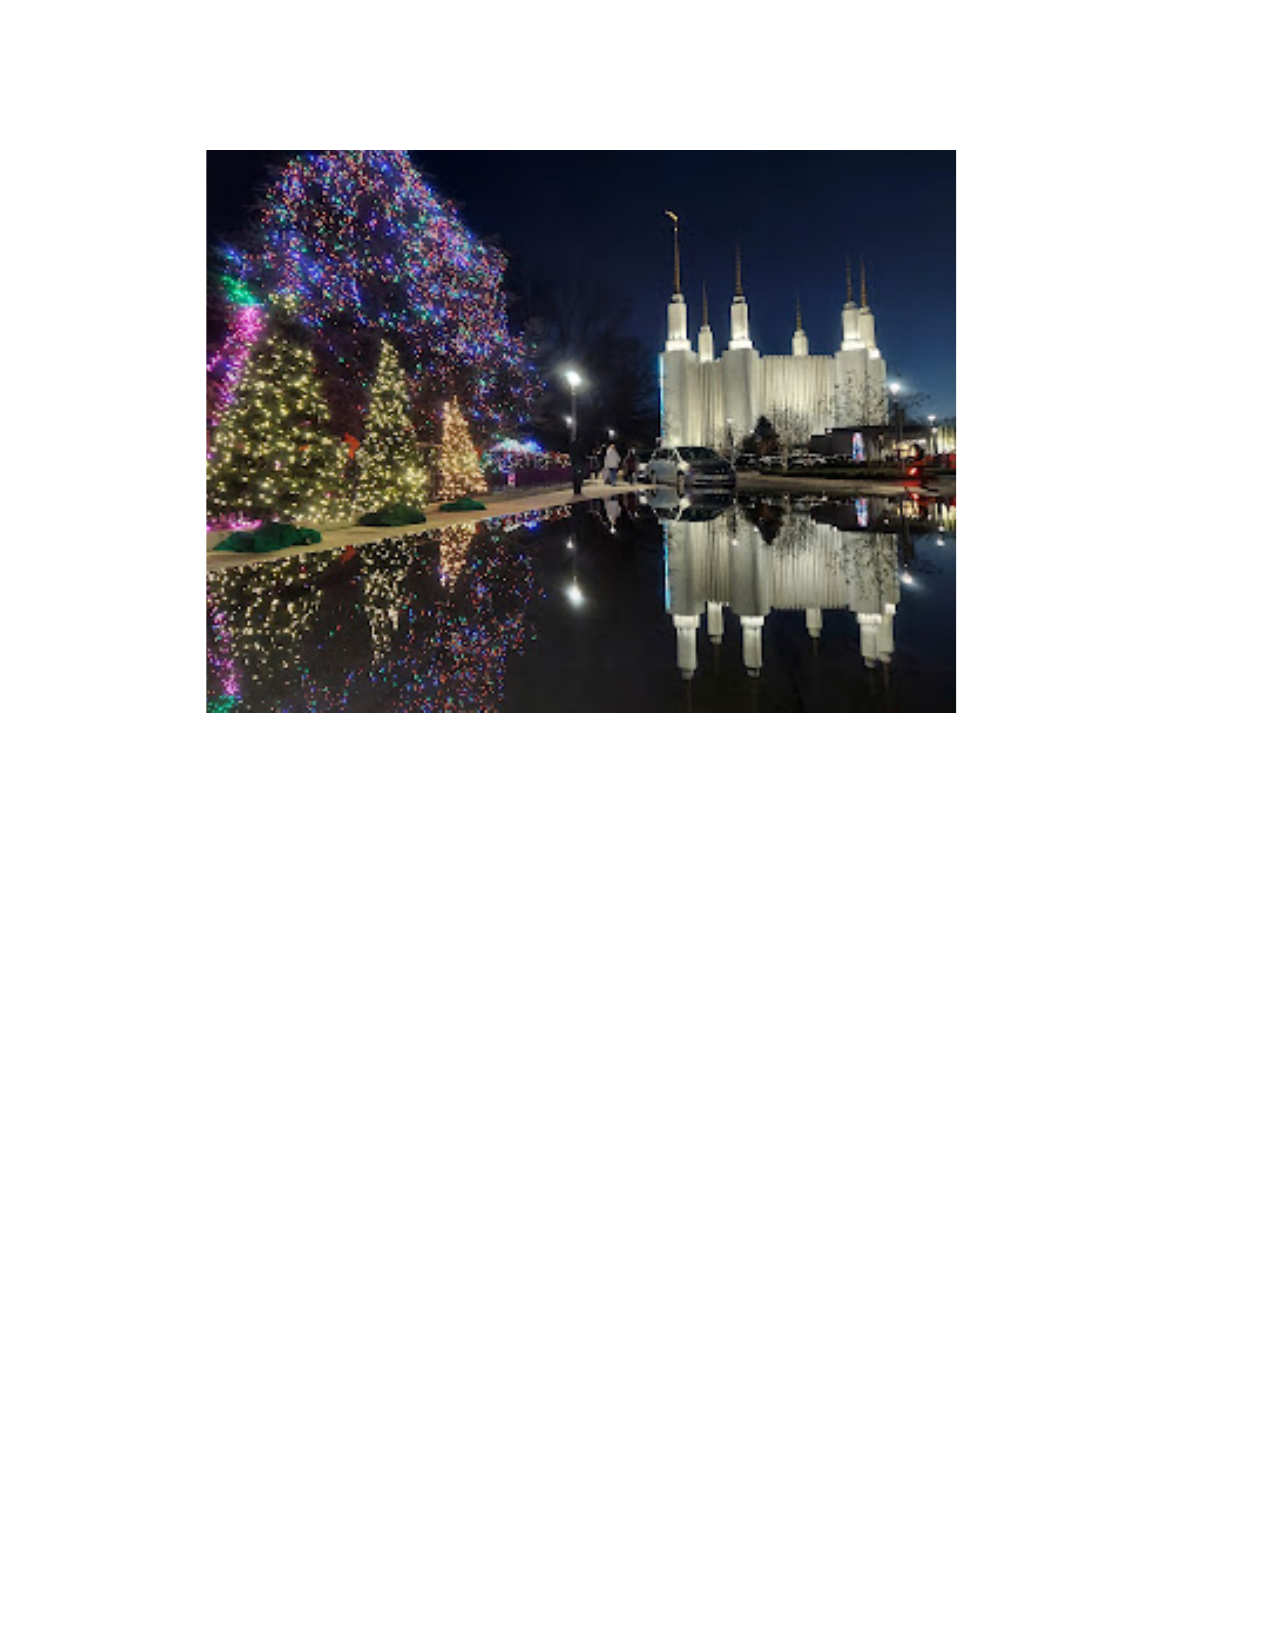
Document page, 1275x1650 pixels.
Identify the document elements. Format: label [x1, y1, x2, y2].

picture [206, 150, 957, 713]
